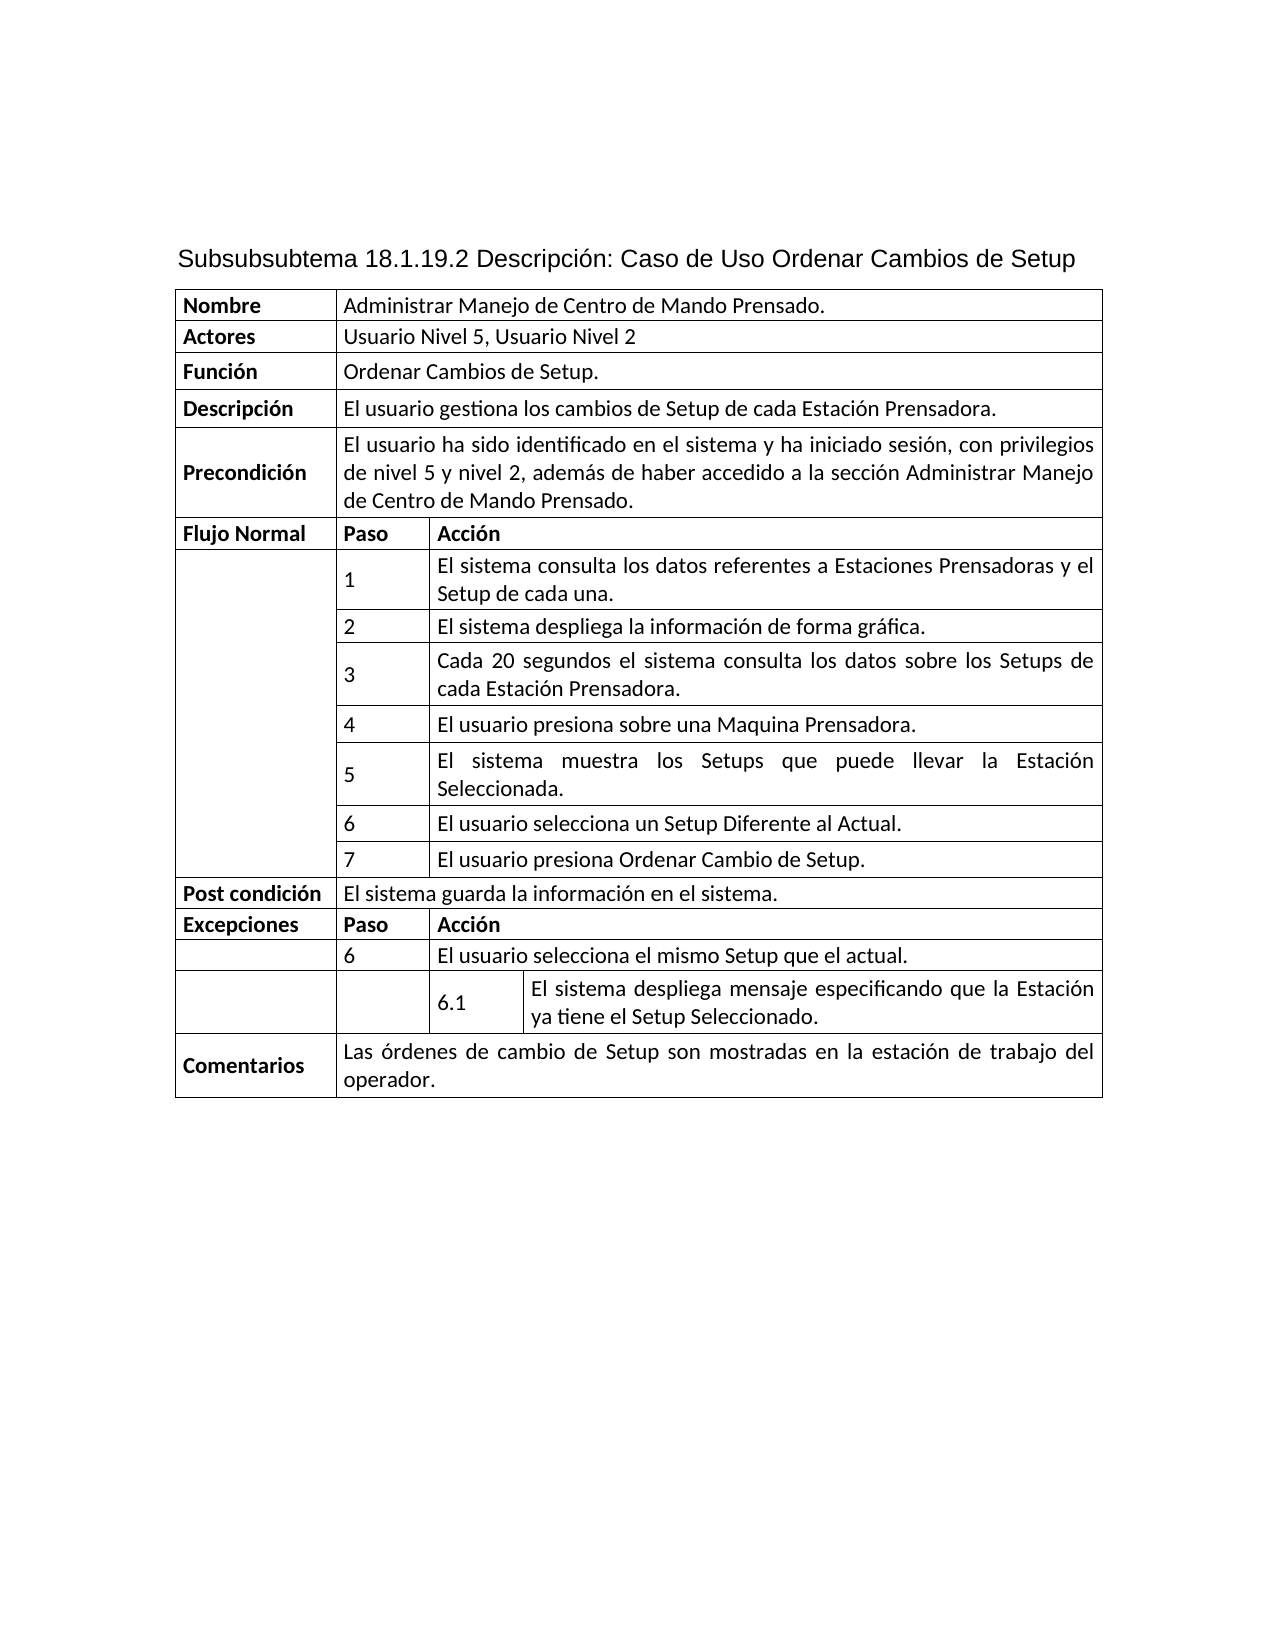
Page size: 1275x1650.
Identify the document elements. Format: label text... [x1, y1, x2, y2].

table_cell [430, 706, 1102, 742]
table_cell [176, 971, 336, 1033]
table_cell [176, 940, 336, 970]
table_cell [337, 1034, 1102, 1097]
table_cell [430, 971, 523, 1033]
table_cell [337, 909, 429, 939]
subtitle Descripción: Caso de Uso Ordenar Cambios de Setup [177, 243, 1157, 272]
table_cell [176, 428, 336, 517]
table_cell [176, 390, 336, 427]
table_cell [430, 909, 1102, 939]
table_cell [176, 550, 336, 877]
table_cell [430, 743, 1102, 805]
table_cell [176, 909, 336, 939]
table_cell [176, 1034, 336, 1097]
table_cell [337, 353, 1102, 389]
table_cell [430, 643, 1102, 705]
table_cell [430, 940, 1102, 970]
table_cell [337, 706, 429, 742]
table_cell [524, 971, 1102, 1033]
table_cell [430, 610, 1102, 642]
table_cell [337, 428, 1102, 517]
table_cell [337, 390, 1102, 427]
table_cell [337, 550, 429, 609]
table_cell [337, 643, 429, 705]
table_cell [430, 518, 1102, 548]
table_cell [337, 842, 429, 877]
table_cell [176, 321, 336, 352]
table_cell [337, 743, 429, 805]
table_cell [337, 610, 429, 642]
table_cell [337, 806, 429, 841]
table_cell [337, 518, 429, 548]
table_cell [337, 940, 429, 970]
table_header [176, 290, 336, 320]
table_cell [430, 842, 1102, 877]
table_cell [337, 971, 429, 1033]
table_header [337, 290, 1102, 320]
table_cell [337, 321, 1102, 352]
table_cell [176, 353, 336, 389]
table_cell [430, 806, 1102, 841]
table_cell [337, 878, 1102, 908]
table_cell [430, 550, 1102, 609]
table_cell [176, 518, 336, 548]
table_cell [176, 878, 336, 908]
